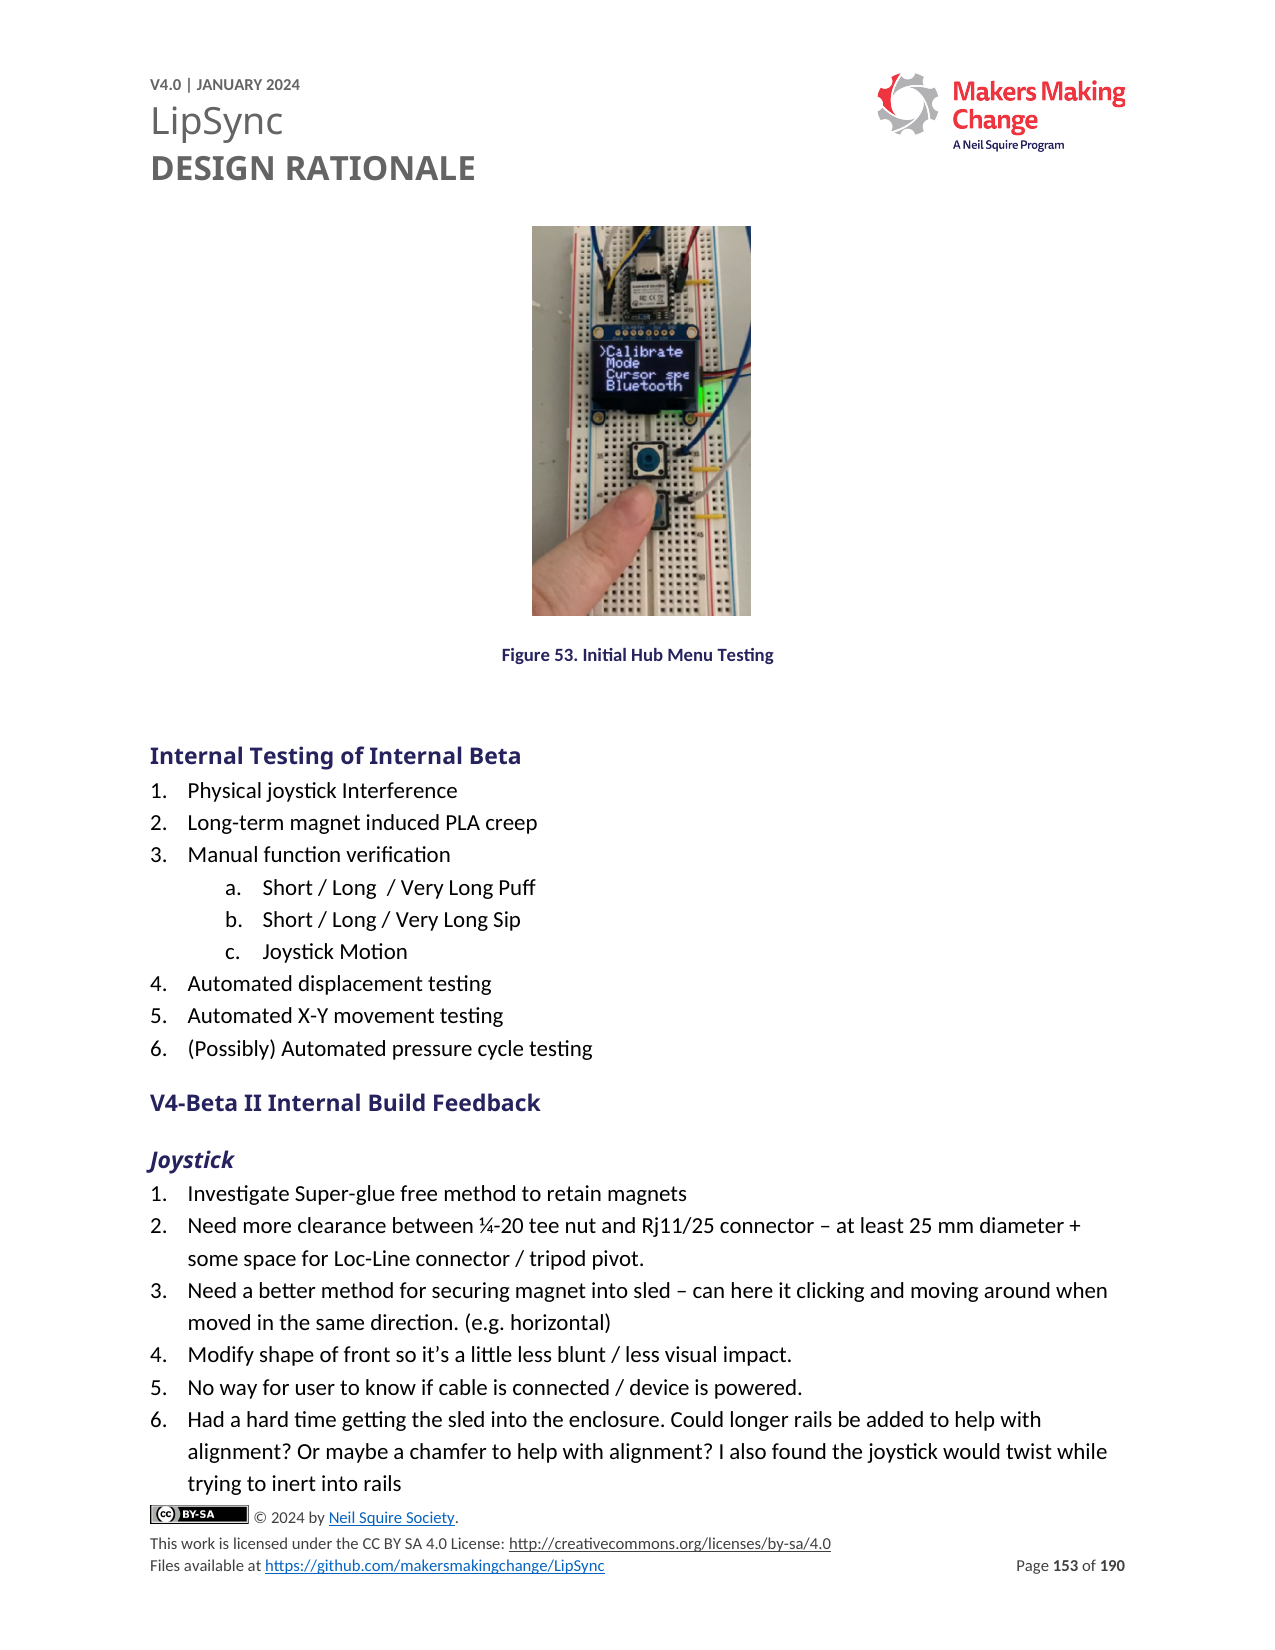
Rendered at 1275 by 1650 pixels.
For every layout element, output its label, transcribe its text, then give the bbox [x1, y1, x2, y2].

list Had a hard time getting the sled into the enclosure. Could longer rails be added to help with alignment? Or maybe a chamfer to help with alignment? I also found the joystick would twist while trying to inert into rails [150, 1405, 1125, 1497]
list Long-term magnet induced PLA creep [150, 808, 1125, 836]
list No way for user to know if cable is connected / device is powered. [150, 1373, 1125, 1401]
list Joystick Motion [225, 937, 1125, 965]
list Physical joystick Interference [150, 776, 1125, 804]
picture [150, 1505, 249, 1524]
picture [519, 218, 756, 619]
text Figure 53. Initial Hub Menu Testing [150, 643, 1125, 666]
list Automated displacement testing [150, 969, 1125, 997]
list Need more clearance between ¼-20 tee nut and Rj11/25 connector – at least 25 mm diameter + some space for Loc-Line connector / tripod pivot. [150, 1212, 1125, 1272]
list Investigate Super-glue free method to retain magnets [150, 1179, 1125, 1207]
subtitle Joystick [150, 1143, 1125, 1175]
list Short / Long / Very Long Sip [225, 905, 1125, 933]
picture [877, 73, 1125, 152]
list (Possibly) Automated pressure cycle testing [150, 1034, 1125, 1062]
list Modify shape of front so it’s a little less blunt / less visual impact. [150, 1340, 1125, 1368]
list Short / Long / Very Long Puff [225, 873, 1125, 901]
list Need a better method for securing magnet into sled – can here it clicking and moving around when moved in the same direction. (e.g. horizontal) [150, 1276, 1125, 1336]
list Manual function verification [150, 841, 1125, 869]
subtitle Internal Testing of Internal Beta [150, 740, 1125, 772]
list Automated X-Y movement testing [150, 1002, 1125, 1029]
subtitle V4-Beta II Internal Build Feedback [150, 1087, 1125, 1118]
